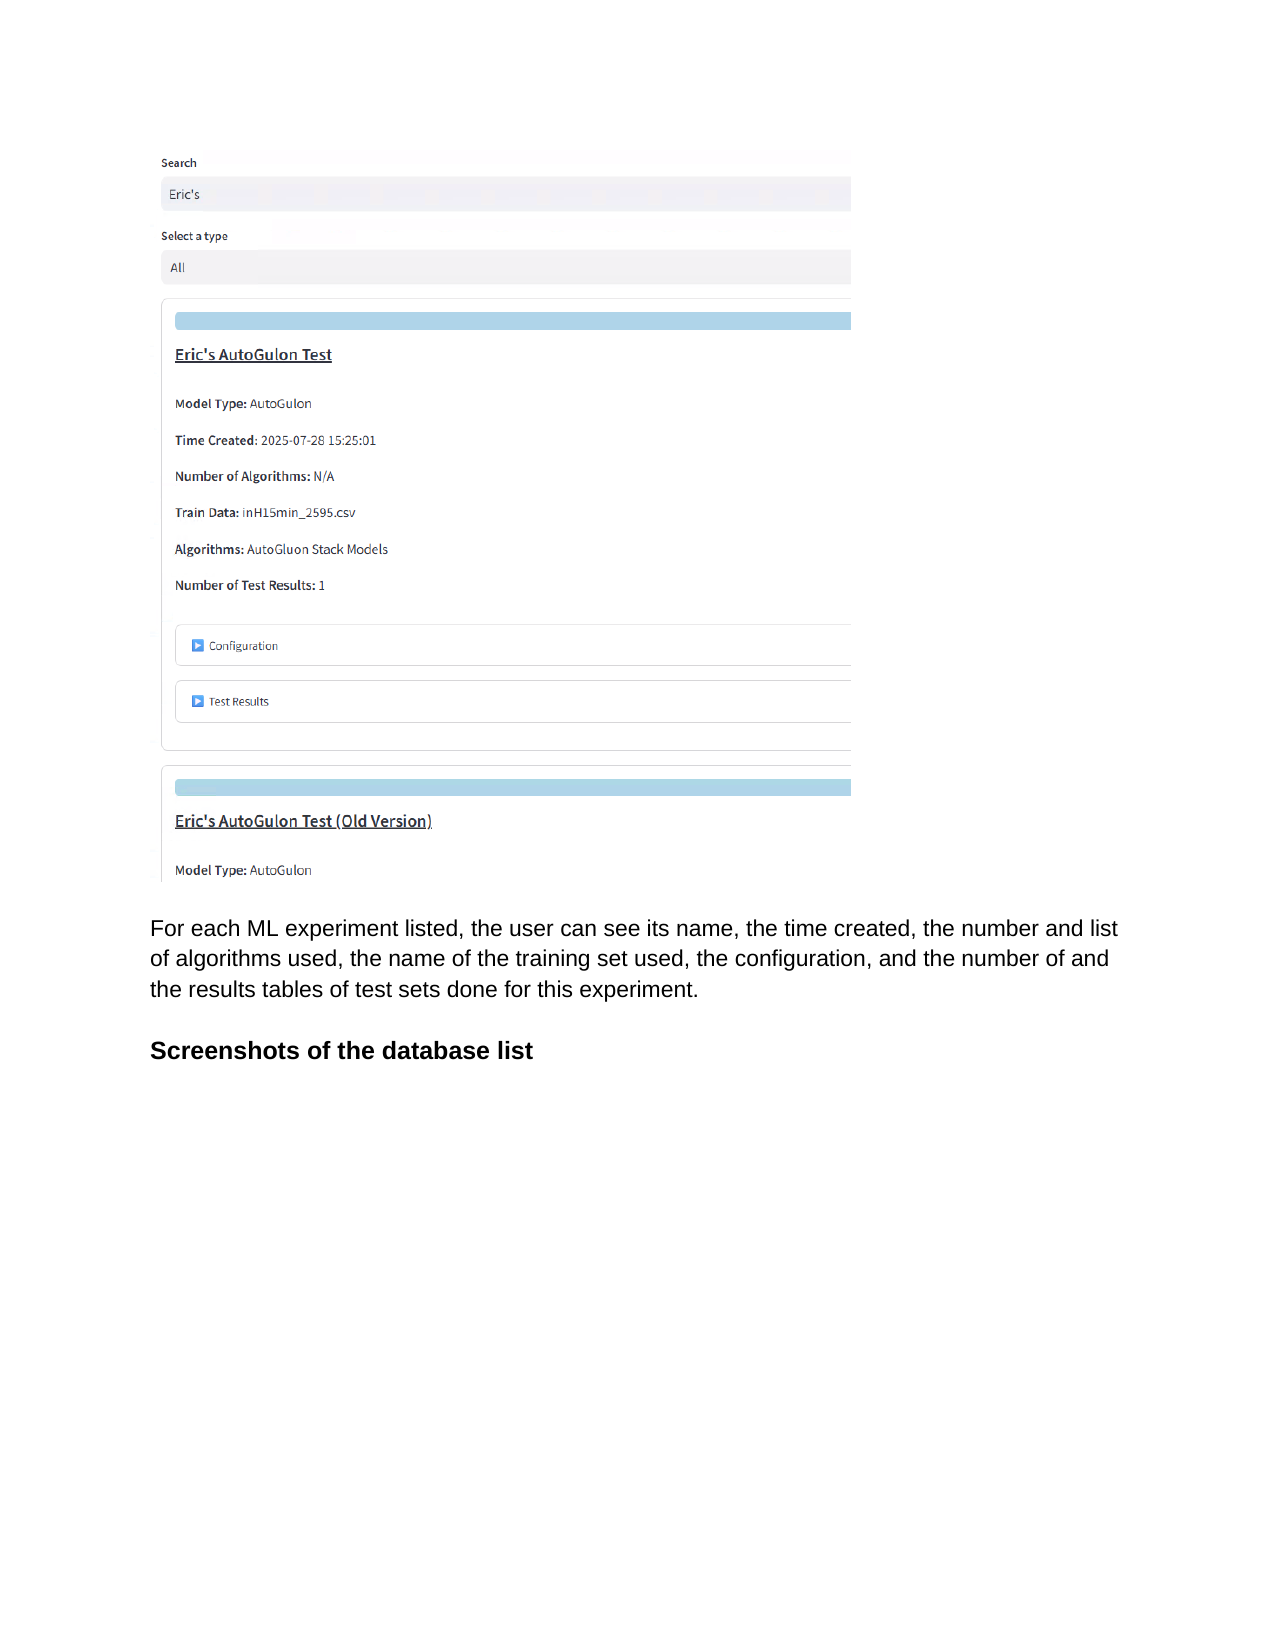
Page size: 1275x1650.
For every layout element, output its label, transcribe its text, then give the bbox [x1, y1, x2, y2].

picture [150, 150, 851, 882]
text For each ML experiment listed, the user can see its name, the time created, the number and list of algorithms used, the name of the training set used, the configuration, and the number of and the results tables of test sets done for this experiment. [150, 915, 1125, 1002]
text Screenshots of the database list [150, 1036, 1125, 1065]
